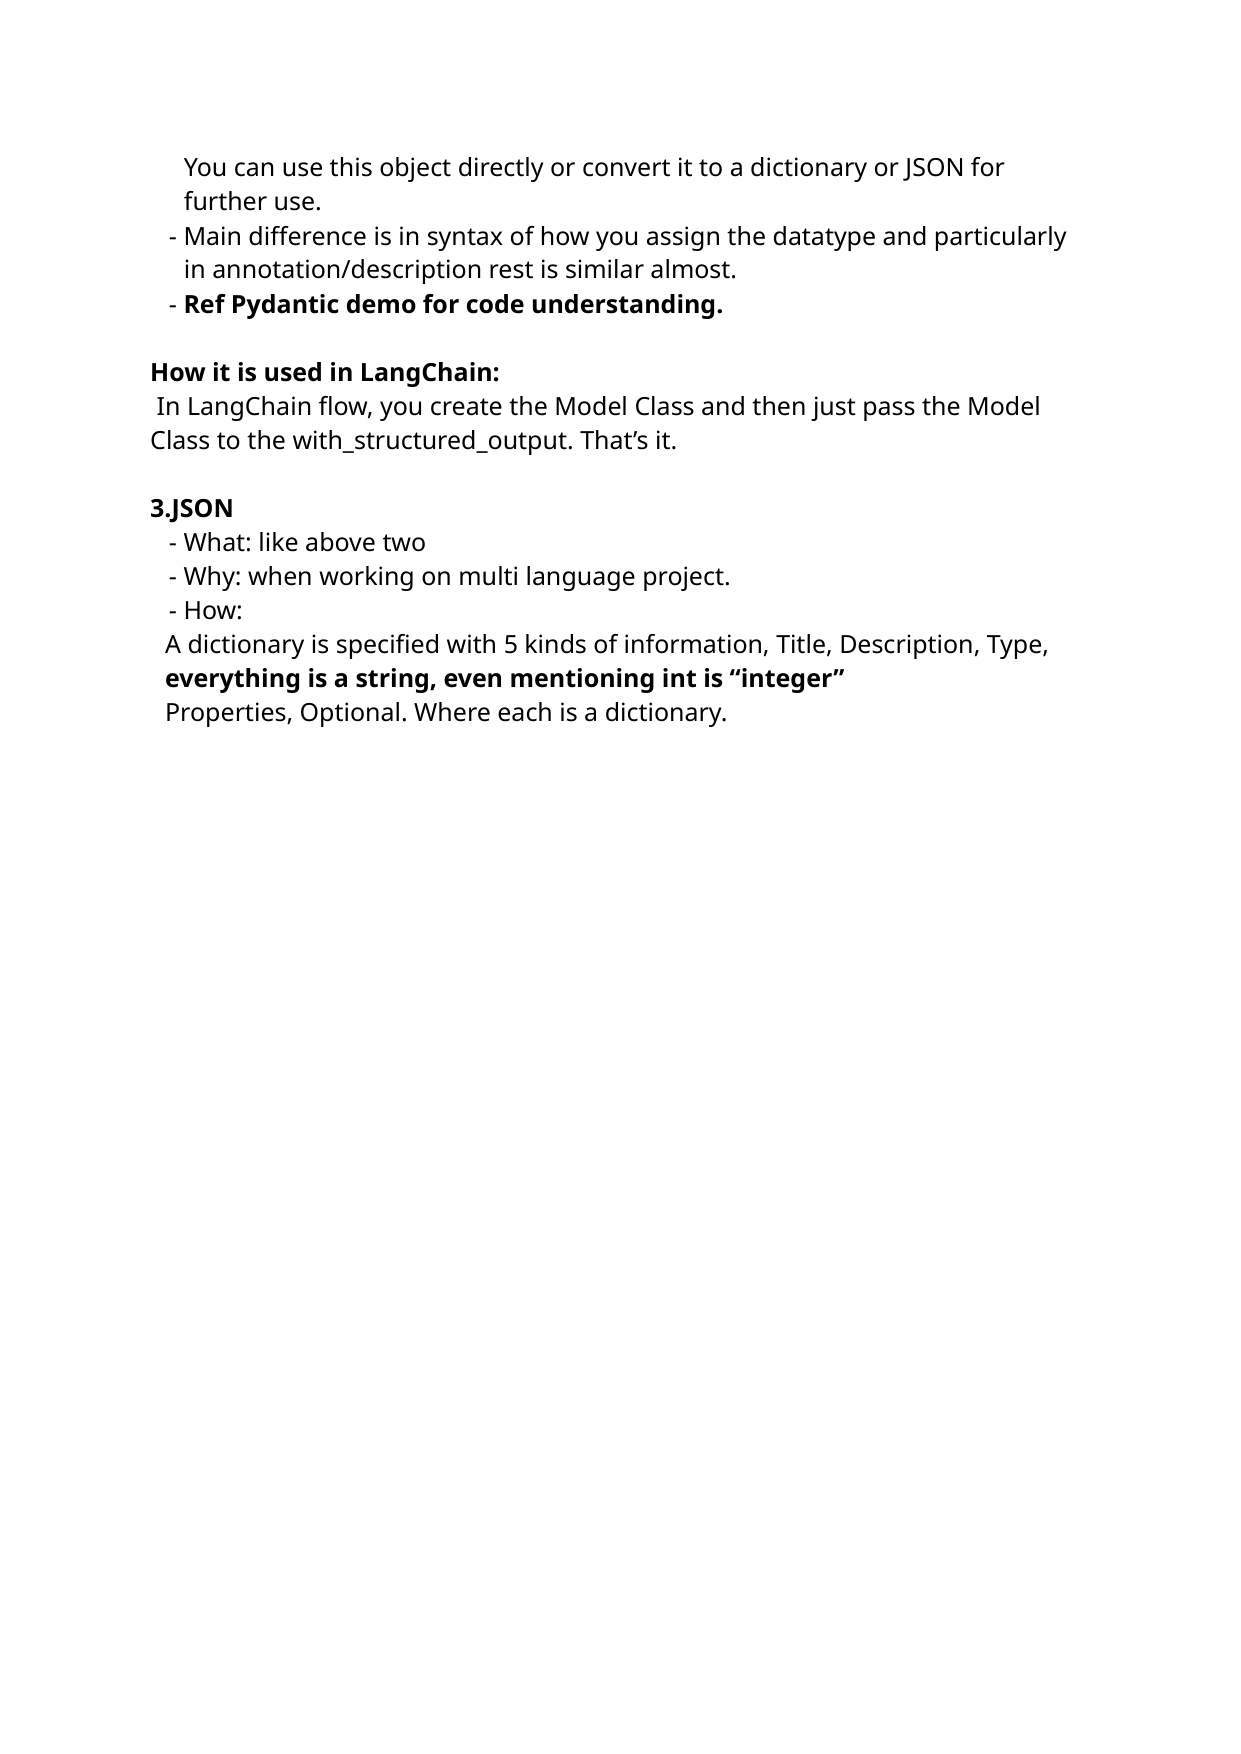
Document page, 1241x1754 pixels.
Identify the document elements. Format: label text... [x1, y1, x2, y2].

list Main difference is in syntax of how you assign the datatype and particularly in annotation/description rest is similar almost. [169, 218, 1090, 286]
list Why: when working on multi language project. [169, 559, 1090, 593]
list JSON [150, 491, 1090, 525]
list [169, 150, 1090, 218]
text In LangChain flow, you create the Model Class and then just pass the Model Class to the with_structured_output. That’s it. [150, 388, 1090, 457]
text How it is used in LangChain: [150, 354, 1090, 388]
text A dictionary is specified with 5 kinds of information, Title, Description, Type, everything is a string, even mentioning int is “integer” [165, 627, 1090, 695]
list How: [169, 593, 1090, 627]
list Ref Pydantic demo for code understanding. [169, 286, 1090, 320]
list What: like above two [169, 525, 1090, 559]
text Properties, Optional. Where each is a dictionary. [165, 695, 1090, 729]
